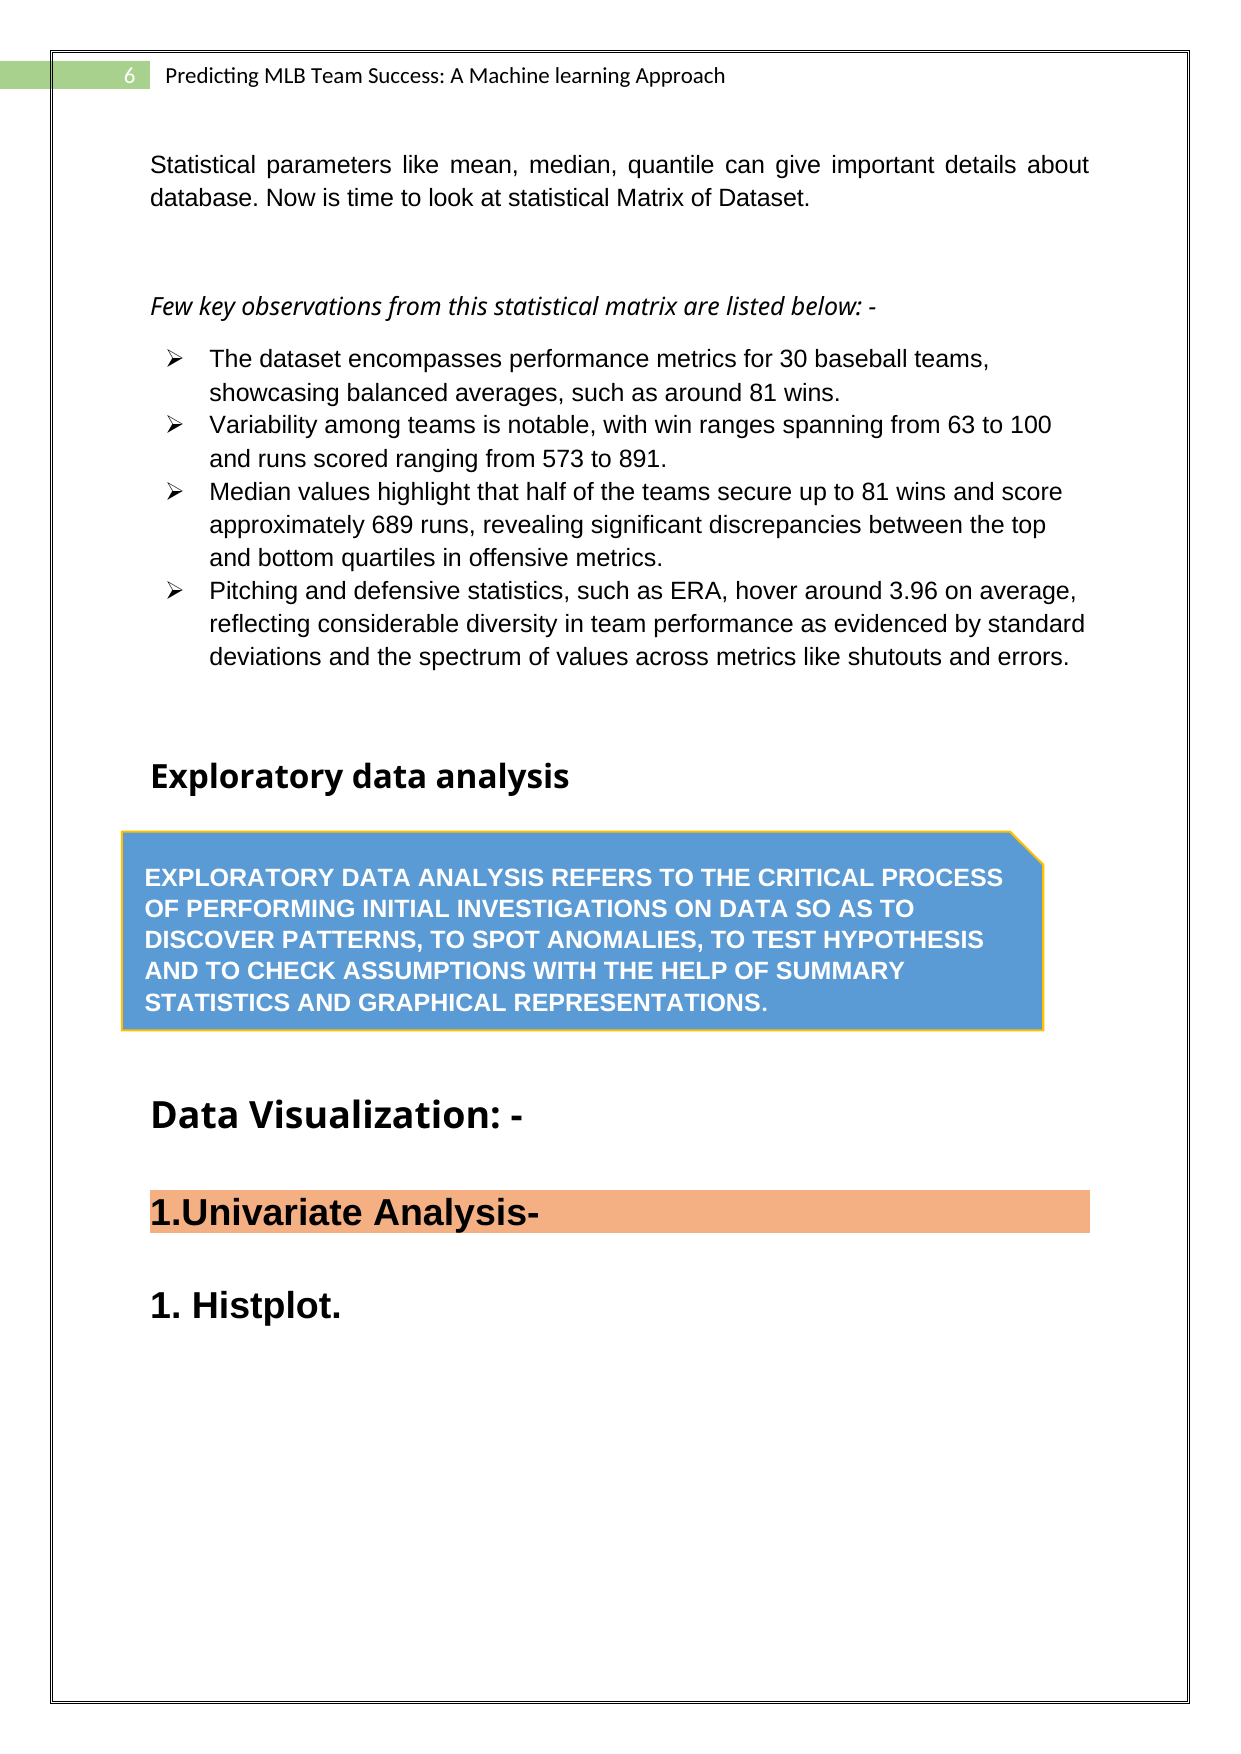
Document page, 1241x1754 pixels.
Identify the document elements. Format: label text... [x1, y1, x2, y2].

subtitle 1.Univariate Analysis- [150, 1190, 1090, 1233]
text Exploratory data analysis [150, 752, 1090, 798]
list Median values highlight that half of the teams secure up to 81 wins and score approximately 689 runs, revealing significant discrepancies between the top and bottom quartiles in offensive metrics. [165, 477, 1090, 572]
text Statistical parameters like mean, median, quantile can give important details about database. Now is time to look at statistical Matrix of Dataset. [150, 179, 1090, 212]
text 1. Histplot. [150, 1284, 1090, 1327]
list Pitching and defensive statistics, such as ERA, hover around 3.96 on average, reflecting considerable diversity in team performance as evidenced by standard deviations and the spectrum of values across metrics like shutouts and errors. [165, 576, 1090, 671]
list The dataset encompasses performance metrics for 30 baseball teams, showcasing balanced averages, such as around 81 wins. [165, 344, 1090, 406]
subtitle Data Visualization: - [150, 821, 1090, 1139]
text Few key observations from this statistical matrix are listed below: - [150, 288, 1090, 323]
list Variability among teams is notable, with win ranges spanning from 63 to 100 and runs scored ranging from 573 to 891. [165, 411, 1090, 472]
